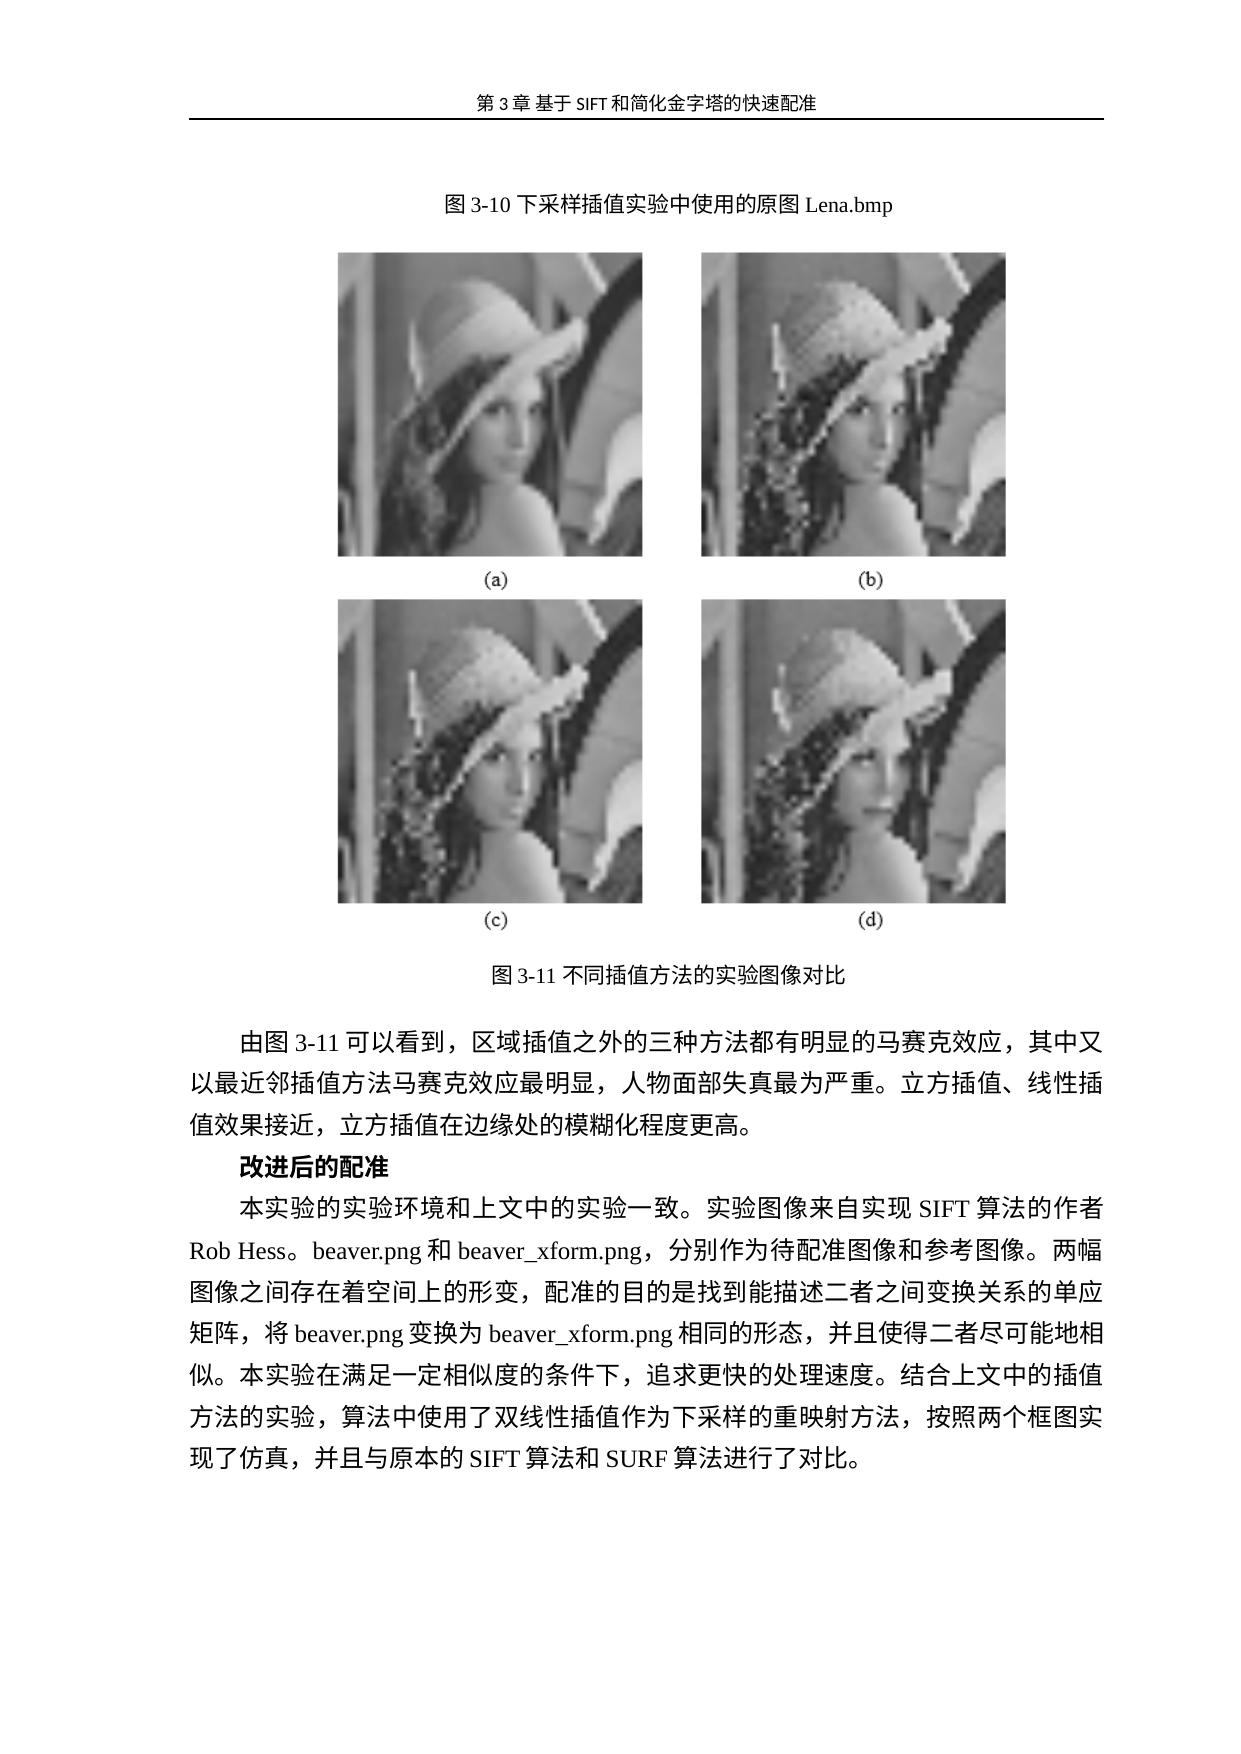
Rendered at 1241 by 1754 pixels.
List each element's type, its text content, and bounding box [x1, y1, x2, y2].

text 改进后的配准 [189, 1143, 1104, 1184]
text 本实验的实验环境和上文中的实验一致。实验图像来自实现SIFT算法的作者Rob Hess。beaver.png和beaver_xform.png，分别作为待配准图像和参考图像。两幅图像之间存在着空间上的形变，配准的目的是找到能描述二者之间变换关系的单应矩阵，将beaver.png变换为beaver_xform.png相同的形态，并且使得二者尽可能地相似。本实验在满足一定相似度的条件下，追求更快的处理速度。结合上文中的插值方法的实验，算法中使用了双线性插值作为下采样的重映射方法，按照两个框图实现了仿真，并且与原本的SIFT算法和SURF算法进行了对比。 [189, 1184, 1104, 1476]
subtitle 图3-11 不同插值方法的实验图像对比 [189, 963, 1104, 988]
subtitle 图3-10 下采样插值实验中使用的原图Lena.bmp [189, 192, 1104, 217]
text 由图3-11可以看到，区域插值之外的三种方法都有明显的马赛克效应，其中又以最近邻插值方法马赛克效应最明显，人物面部失真最为严重。立方插值、线性插值效果接近，立方插值在边缘处的模糊化程度更高。 [189, 1018, 1104, 1143]
